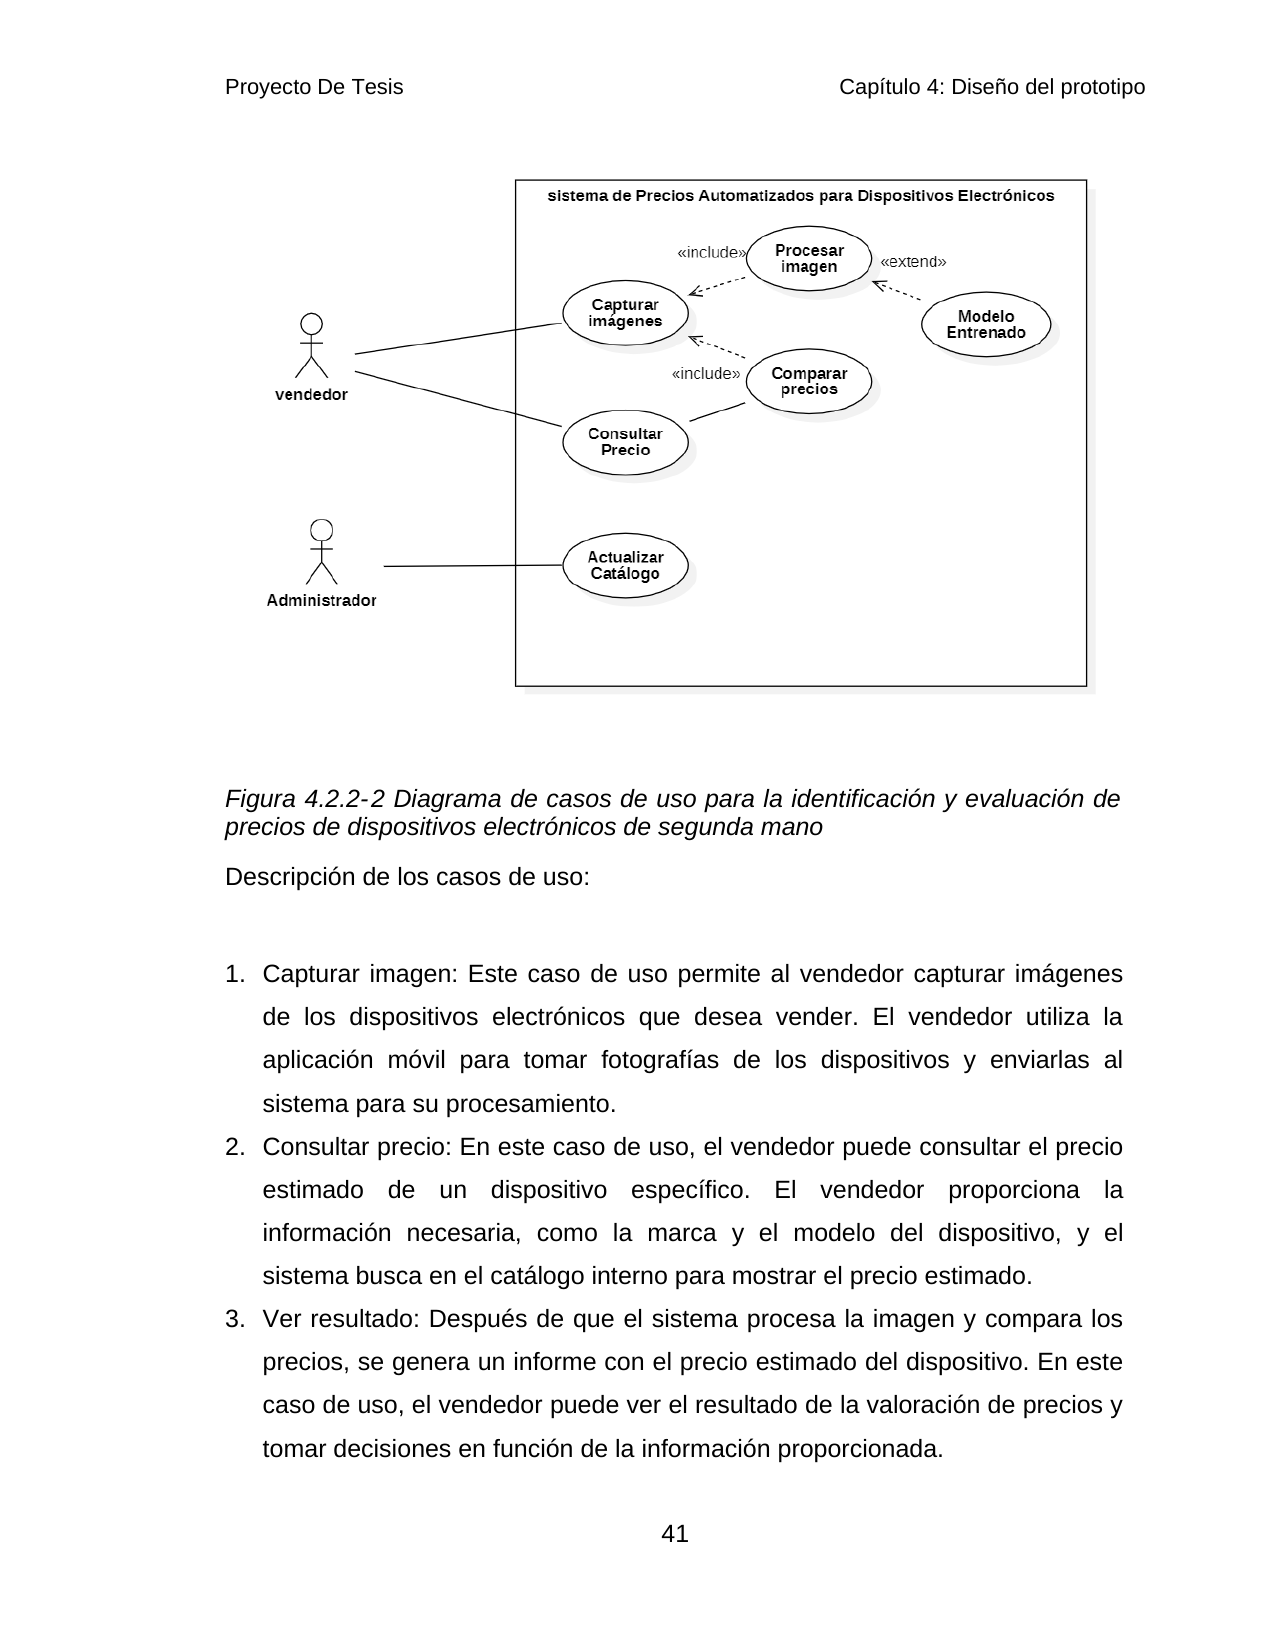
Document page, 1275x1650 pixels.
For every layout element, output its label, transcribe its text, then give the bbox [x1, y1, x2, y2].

picture [225, 150, 1125, 715]
list Capturar imagen: Este caso de uso permite al vendedor capturar imágenes de los dispositivos electrónicos que desea vender. El vendedor utiliza la aplicación móvil para tomar fotografías de los dispositivos y enviarlas al sistema para su procesamiento. [225, 959, 1125, 1117]
list Ver resultado: Después de que el sistema procesa la imagen y compara los precios, se genera un informe con el precio estimado del dispositivo. En este caso de uso, el vendedor puede ver el resultado de la valoración de precios y tomar decisiones en función de la información proporcionada. [225, 1304, 1125, 1462]
text Descripción de los casos de uso: [225, 862, 1125, 891]
list Consultar precio: En este caso de uso, el vendedor puede consultar el precio estimado de un dispositivo específico. El vendedor proporciona la información necesaria, como la marca y el modelo del dispositivo, y el sistema busca en el catálogo interno para mostrar el precio estimado. [225, 1132, 1125, 1290]
